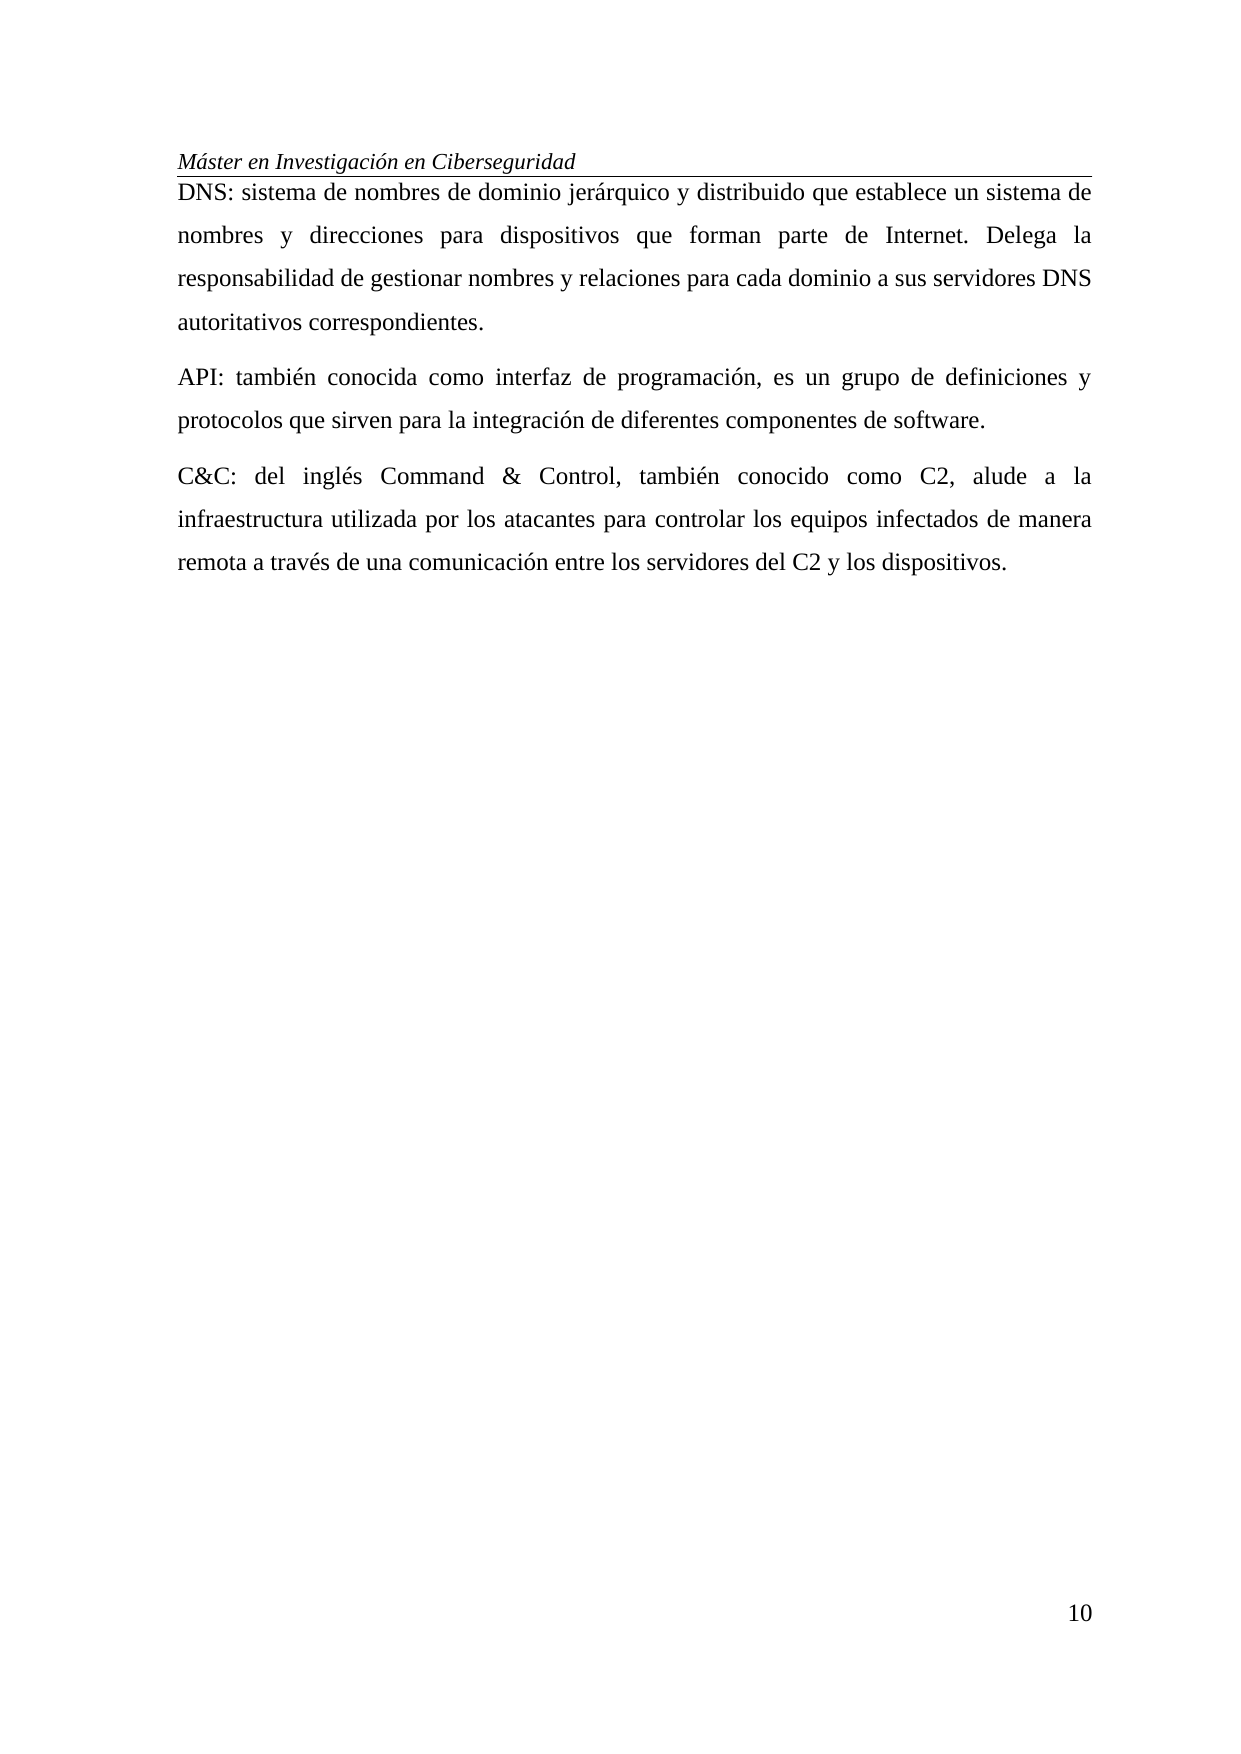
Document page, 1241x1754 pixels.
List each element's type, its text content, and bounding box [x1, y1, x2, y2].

text C&C: del inglés Command & Control, también conocido como C2, alude a la infraestructura utilizada por los atacantes para controlar los equipos infectados de manera remota a través de una comunicación entre los servidores del C2 y los dispositivos. [177, 461, 1092, 576]
text DNS: sistema de nombres de dominio jerárquico y distribuido que establece un sistema de nombres y direcciones para dispositivos que forman parte de Internet. Delega la responsabilidad de gestionar nombres y relaciones para cada dominio a sus servidores DNS autoritativos correspondientes. [177, 177, 1092, 335]
text API: también conocida como interfaz de programación, es un grupo de definiciones y protocolos que sirven para la integración de diferentes componentes de software. [177, 362, 1092, 434]
